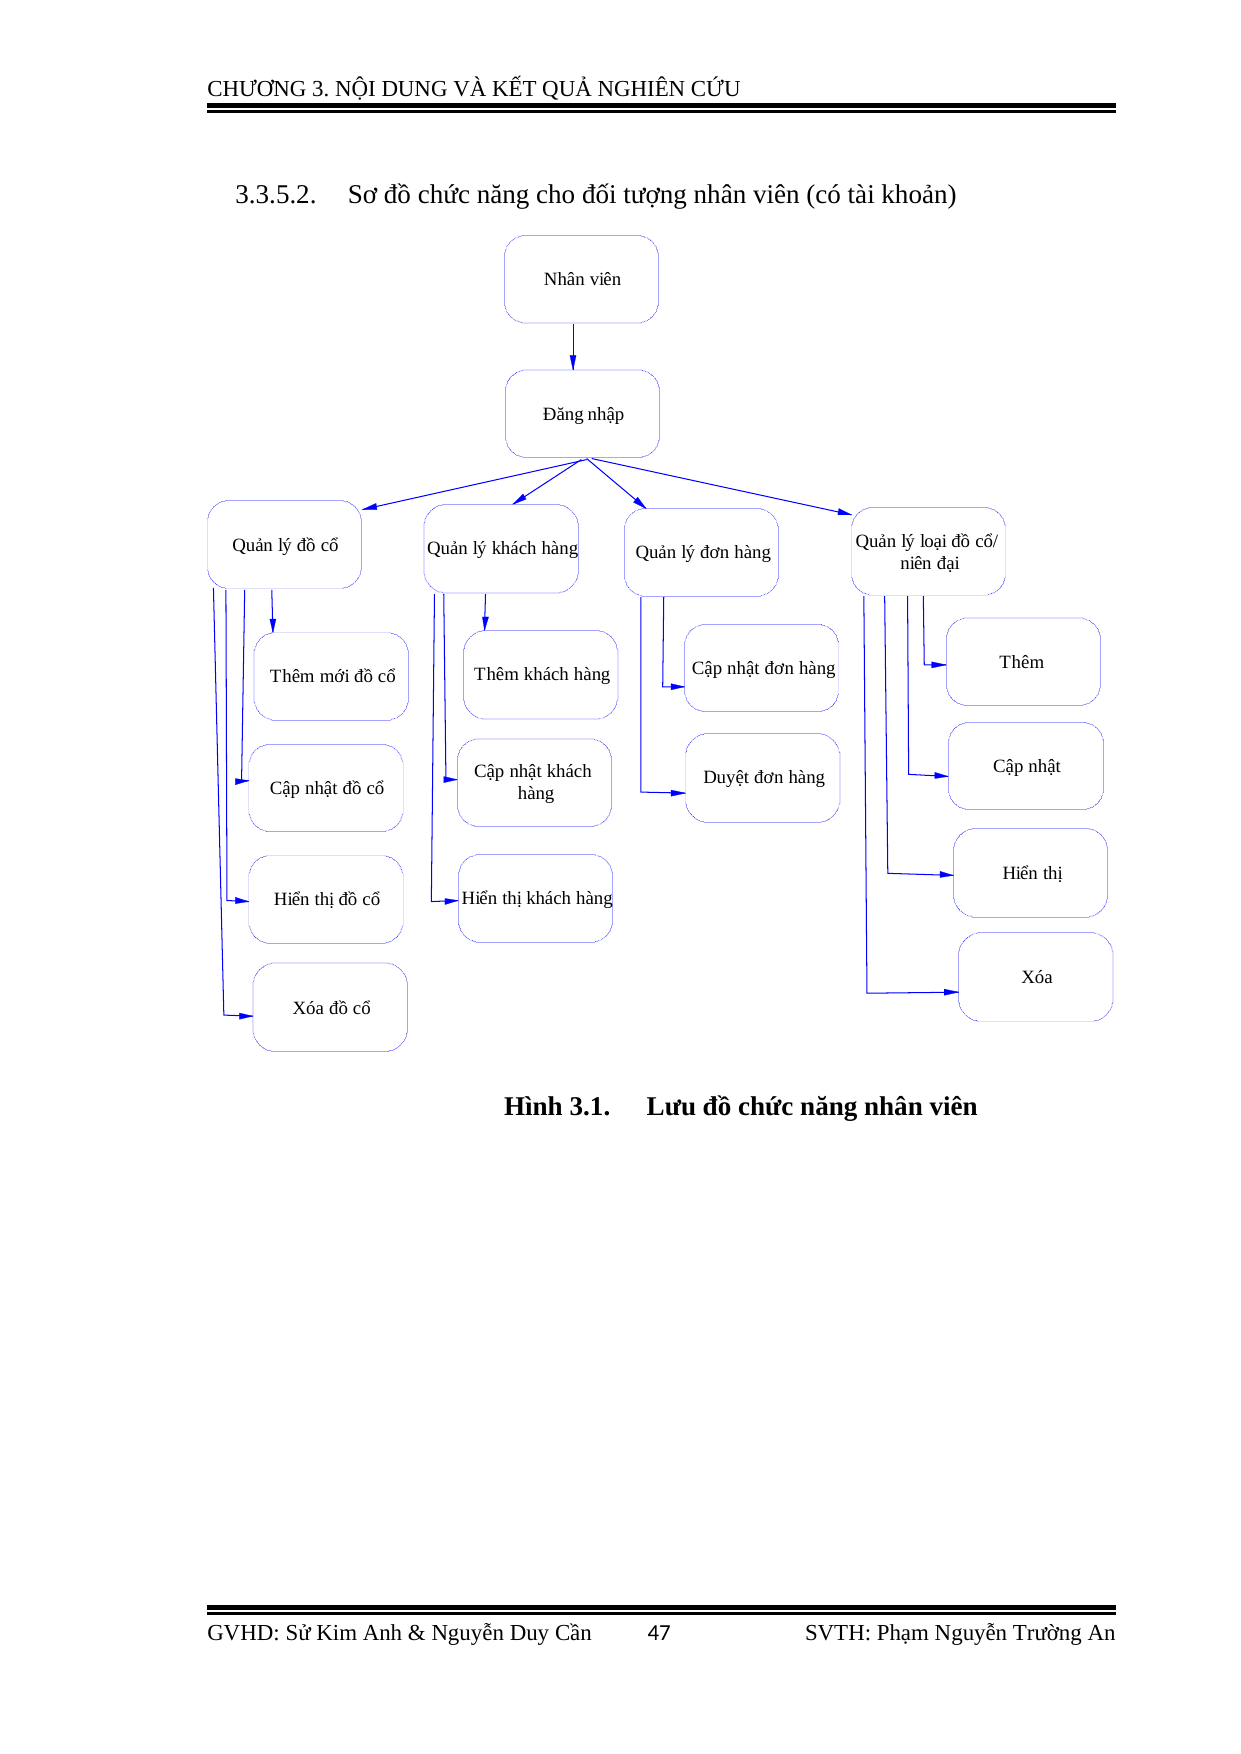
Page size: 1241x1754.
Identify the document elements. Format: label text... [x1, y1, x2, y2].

text Lưu đồ chức năng nhân viên [364, 1090, 1117, 1121]
text Sơ đồ chức năng cho đối tượng nhân viên (có tài khoản) [235, 178, 1117, 210]
